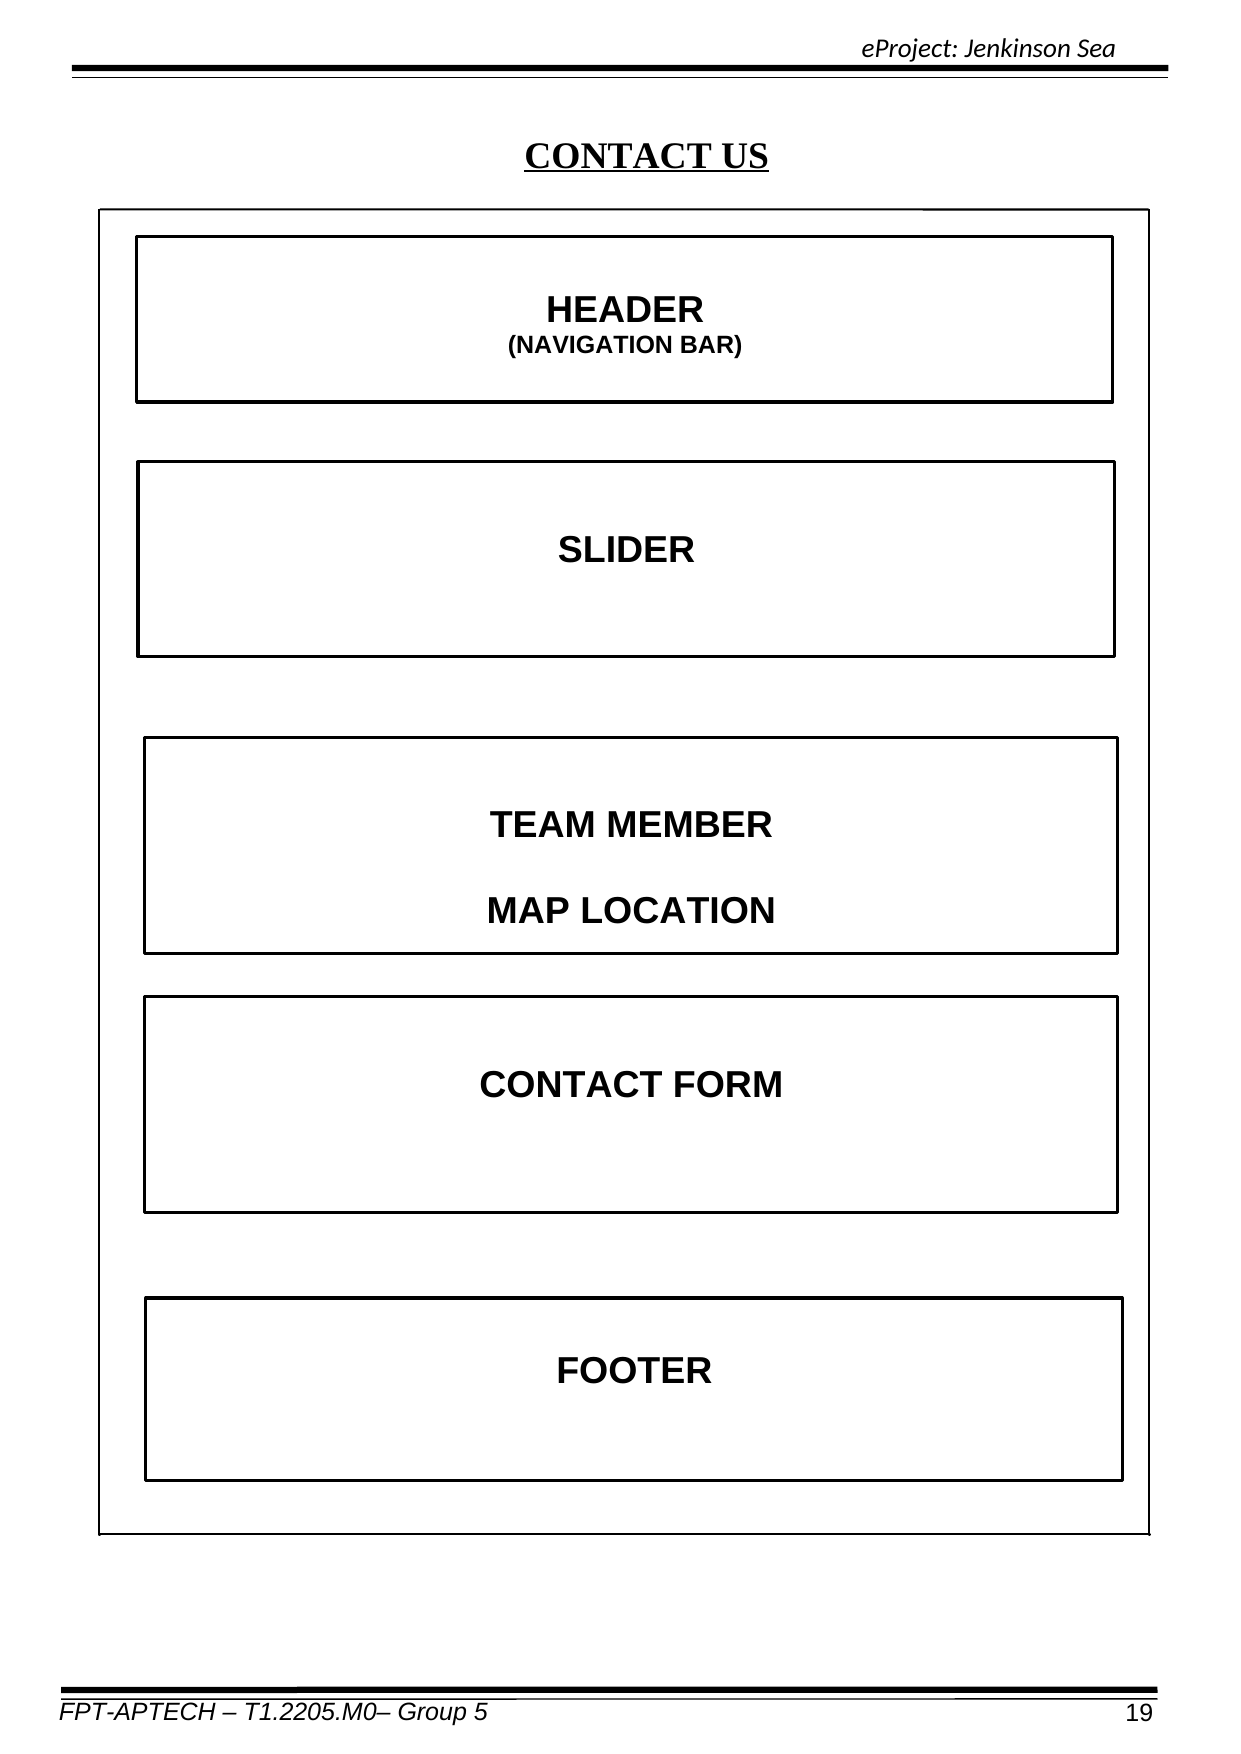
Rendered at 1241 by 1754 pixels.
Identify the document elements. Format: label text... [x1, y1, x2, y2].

subtitle CONTACT US [90, 133, 1203, 176]
